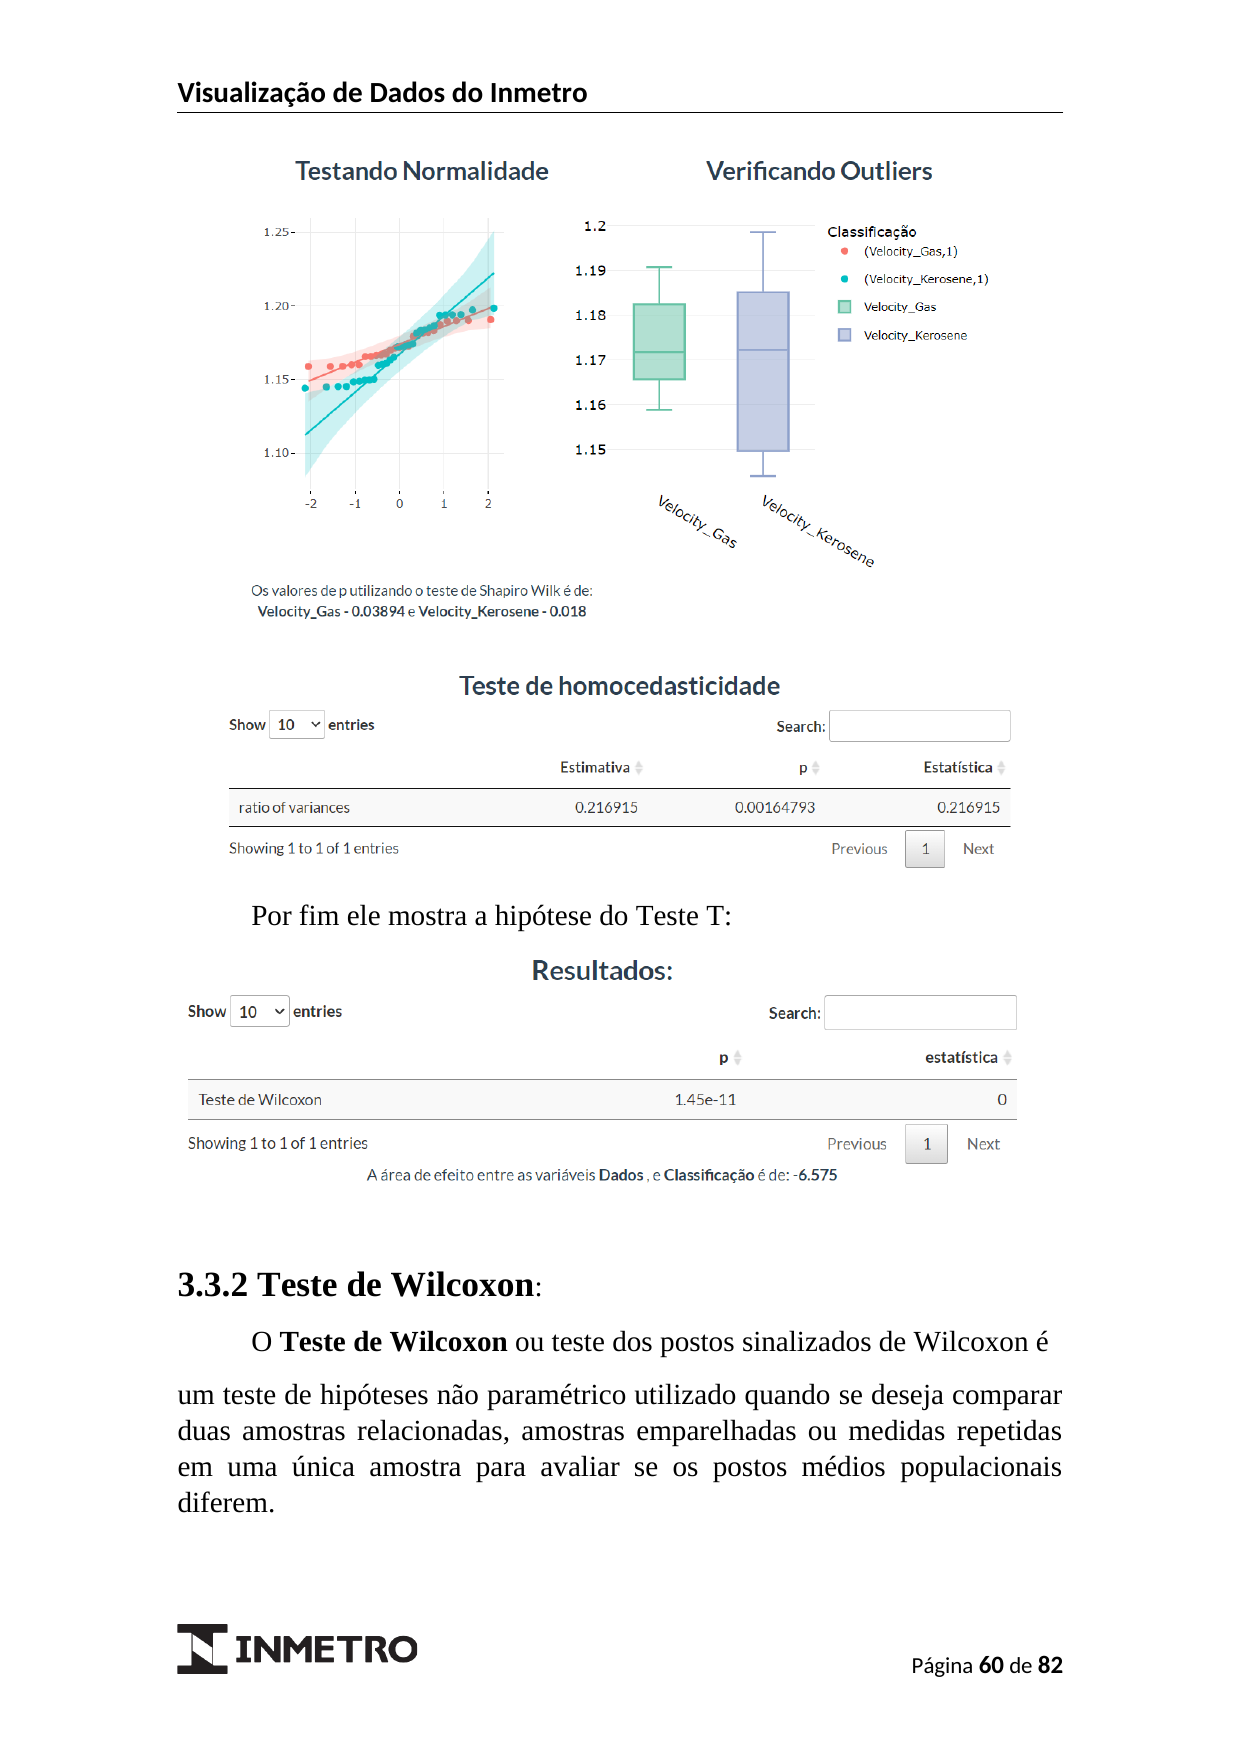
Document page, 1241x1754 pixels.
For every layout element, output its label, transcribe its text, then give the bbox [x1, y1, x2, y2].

picture [224, 651, 1016, 879]
text 3.3.2 Teste de Wilcoxon: [177, 1263, 1063, 1304]
picture [250, 147, 990, 633]
picture [177, 1624, 418, 1674]
picture [177, 950, 1033, 1192]
text O Teste de Wilcoxon ou teste dos postos sinalizados de Wilcoxon é [177, 1324, 1063, 1358]
text um teste de hipóteses não paramétrico utilizado quando se deseja comparar duas amostras relacionadas, amostras emparelhadas ou medidas repetidas em uma única amostra para avaliar se os postos médios populacionais diferem. [177, 1377, 1063, 1519]
text Por fim ele mostra a hipótese do Teste T: [177, 898, 1063, 931]
